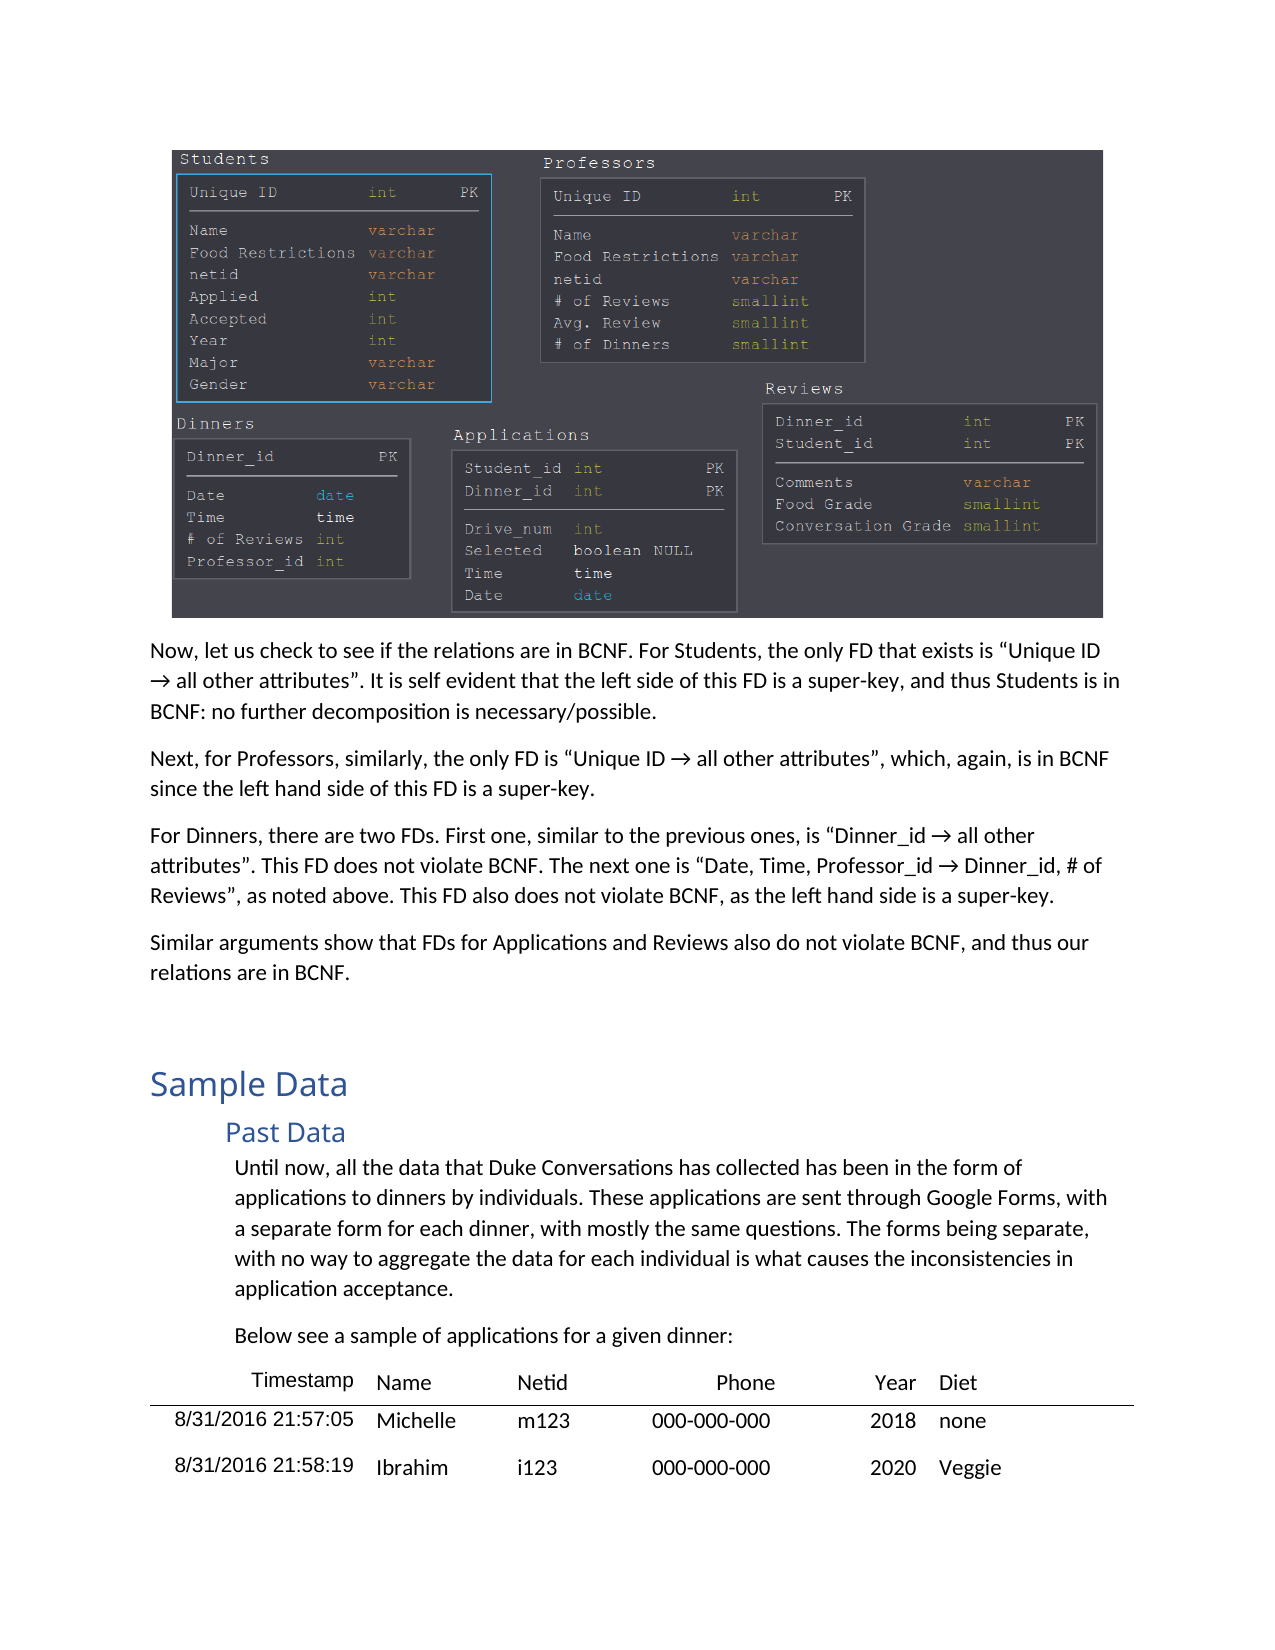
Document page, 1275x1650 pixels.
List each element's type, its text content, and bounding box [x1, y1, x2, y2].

table_cell 2020 [787, 1453, 928, 1500]
text Now, let us check to see if the relations are in BCNF. For Students, the only FD that exists is “Unique ID → all other attributes”. It is self evident that the left side of this FD is a super-key, and thus Students is in BCNF: no further decomposition is necessary/possible. [150, 636, 1125, 725]
table_cell Michelle [365, 1406, 506, 1453]
table_cell Veggie [928, 1453, 1134, 1500]
text Next, for Professors, similarly, the only FD is “Unique ID → all other attributes”, which, again, is in BCNF since the left hand side of this FD is a super-key. [150, 744, 1125, 802]
table_cell i123 [506, 1453, 636, 1500]
subtitle Past Data [150, 1113, 1125, 1150]
table_cell none [928, 1406, 1134, 1453]
subtitle Sample Data [150, 1060, 1125, 1106]
text Until now, all the data that Duke Conversations has collected has been in the form of applications to dinners by individuals. These applications are sent through Google Forms, with a separate form for each dinner, with mostly the same questions. The forms being separate, with no way to aggregate the data for each individual is what causes the inconsistencies in application acceptance. [234, 1153, 1125, 1302]
table_header Year [787, 1368, 928, 1405]
picture [171, 150, 1104, 618]
table_header Name [365, 1368, 506, 1405]
table_header Netid [506, 1368, 636, 1405]
table_header Diet [928, 1368, 1134, 1405]
table_header Phone [636, 1368, 787, 1405]
table_cell 8/31/2016 21:57:05 [150, 1406, 365, 1453]
table_cell m123 [506, 1406, 636, 1453]
table_cell 000-000-000 [636, 1453, 787, 1500]
table_header Timestamp [150, 1368, 365, 1405]
text Below see a sample of applications for a given dinner: [234, 1321, 1125, 1349]
table_cell 000-000-000 [636, 1406, 787, 1453]
table_cell 2018 [787, 1406, 928, 1453]
text For Dinners, there are two FDs. First one, similar to the previous ones, is “Dinner_id → all other attributes”. This FD does not violate BCNF. The next one is “Date, Time, Professor_id → Dinner_id, # of Reviews”, as noted above. This FD also does not violate BCNF, as the left hand side is a super-key. [150, 821, 1125, 909]
table_cell 8/31/2016 21:58:19 [150, 1453, 365, 1500]
table_cell Ibrahim [365, 1453, 506, 1500]
text Similar arguments show that FDs for Applications and Reviews also do not violate BCNF, and thus our relations are in BCNF. [150, 928, 1125, 986]
